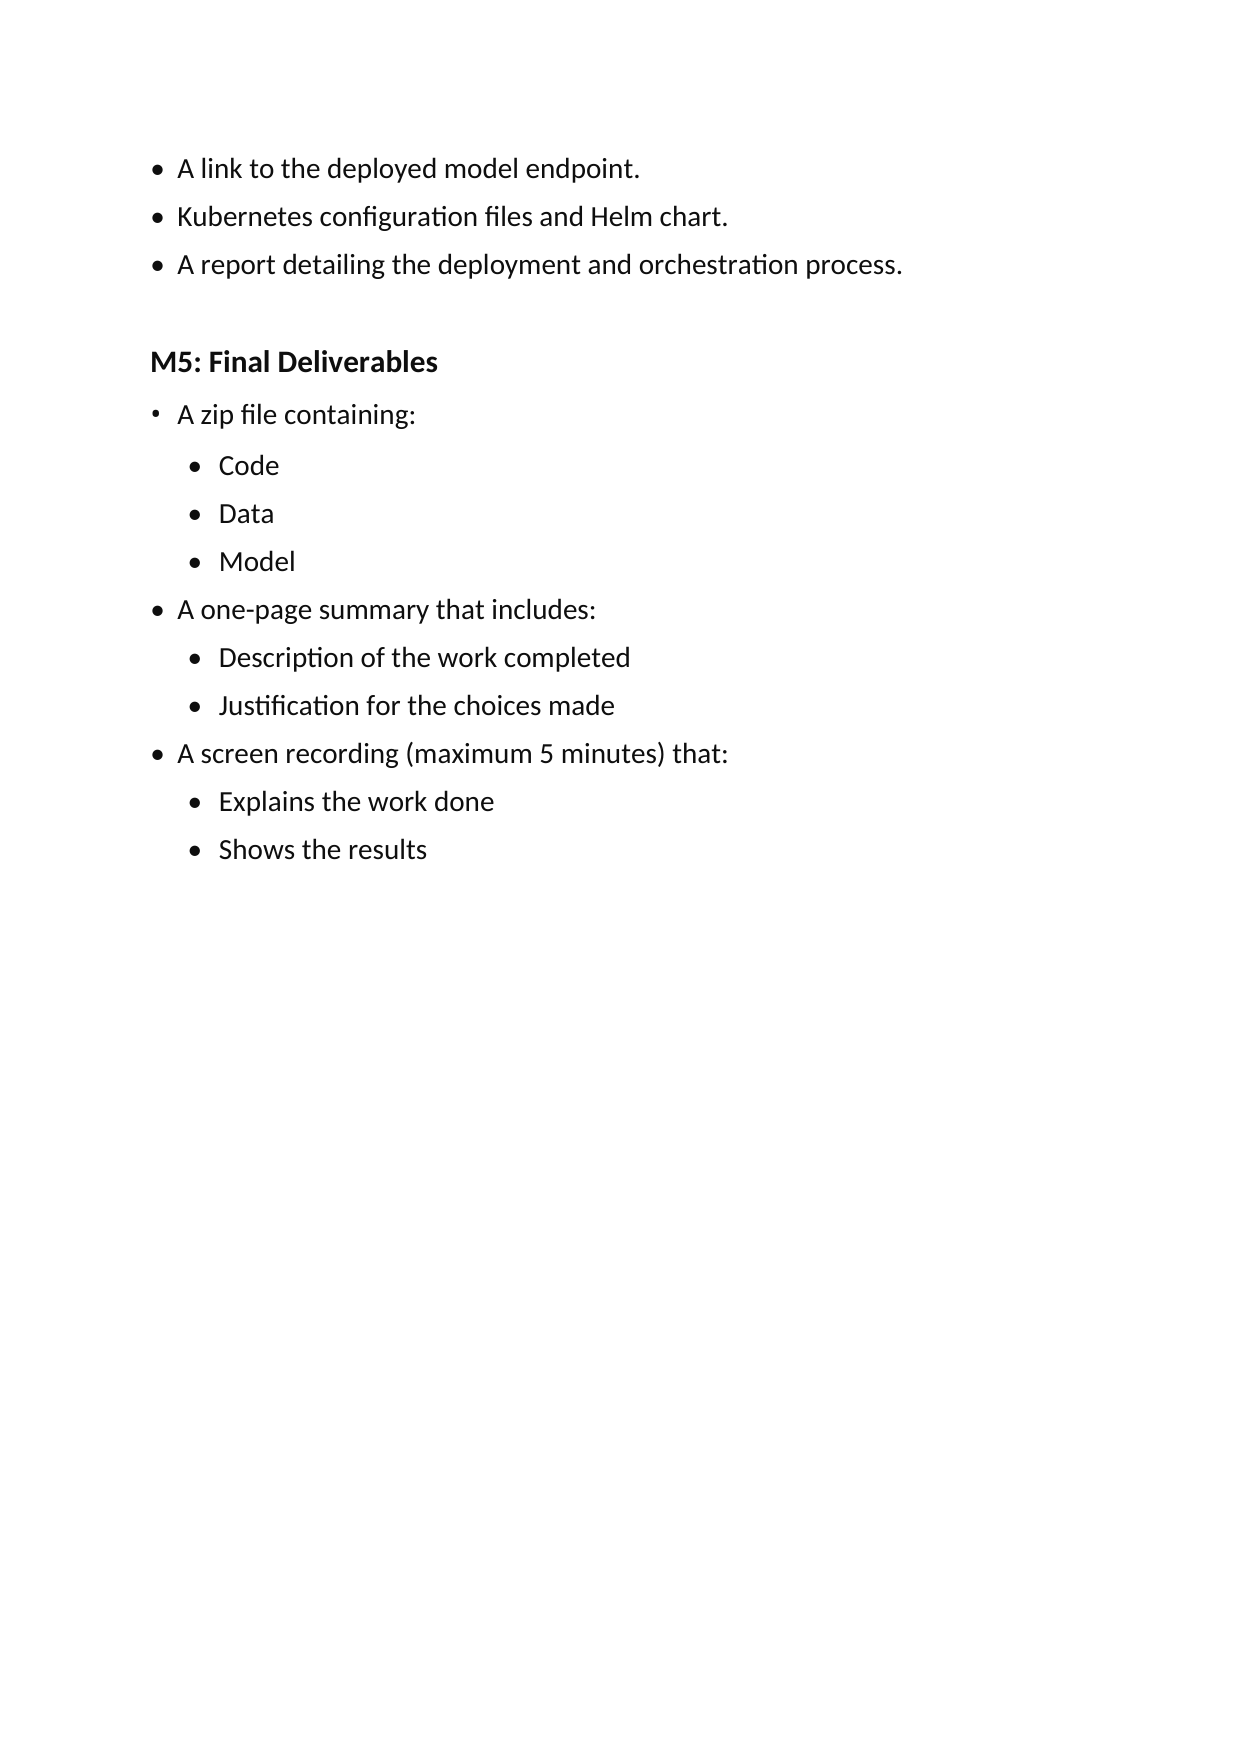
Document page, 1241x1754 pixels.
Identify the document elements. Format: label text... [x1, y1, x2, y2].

text • Data [150, 495, 1090, 531]
text • A report detailing the deployment and orchestration process. [150, 246, 1090, 282]
text • A screen recording (maximum 5 minutes) that: [150, 735, 1090, 771]
list Explains the work done [187, 783, 1090, 819]
text • Code [150, 447, 1090, 483]
text • Model [150, 543, 1090, 579]
text • Kubernetes configuration files and Helm chart. [150, 198, 1090, 234]
text • Justification for the choices made [150, 687, 1090, 723]
text • A link to the deployed model endpoint. [150, 150, 1090, 186]
list Shows the results [187, 831, 1090, 867]
text • A zip file containing: [150, 393, 1090, 433]
text M5: Final Deliverables [150, 342, 1090, 380]
text • Description of the work completed [150, 639, 1090, 675]
text • A one-page summary that includes: [150, 591, 1090, 627]
